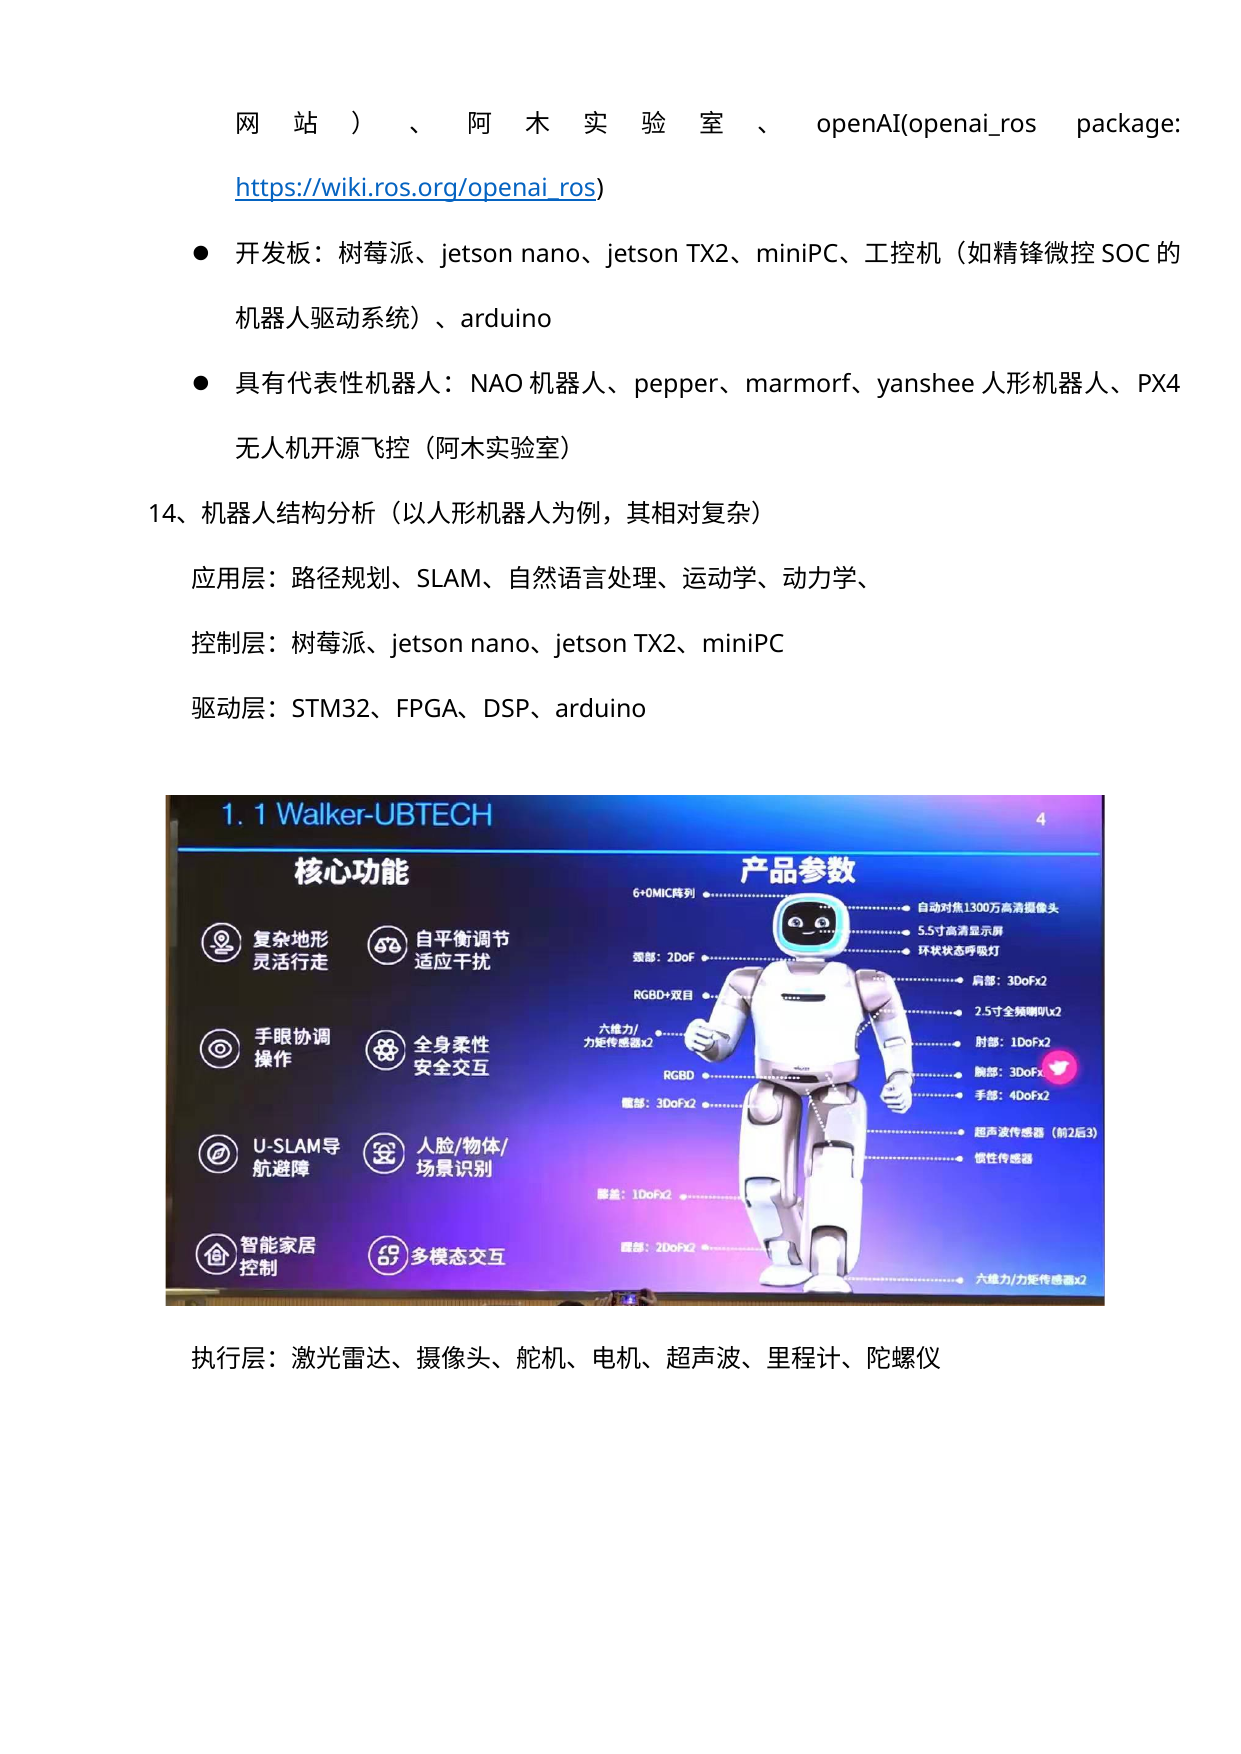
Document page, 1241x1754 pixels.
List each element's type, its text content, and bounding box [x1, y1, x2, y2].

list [191, 89, 1181, 219]
list 机器人结构分析（以人形机器人为例，其相对复杂） [148, 479, 1181, 544]
picture [165, 795, 1105, 1306]
list 驱动层：STM32、FPGA、DSP、arduino [191, 674, 1181, 739]
list 开发板：树莓派、jetson nano、jetson TX2、miniPC、工控机（如精锋微控SOC的机器人驱动系统）、arduino [191, 219, 1181, 349]
list 控制层：树莓派、jetson nano、jetson TX2、miniPC [191, 609, 1181, 674]
list 具有代表性机器人：NAO机器人、pepper、marmorf、yanshee人形机器人、PX4无人机开源飞控（阿木实验室） [191, 349, 1181, 479]
list 应用层：路径规划、SLAM、自然语言处理、运动学、动力学、 [191, 544, 1181, 609]
